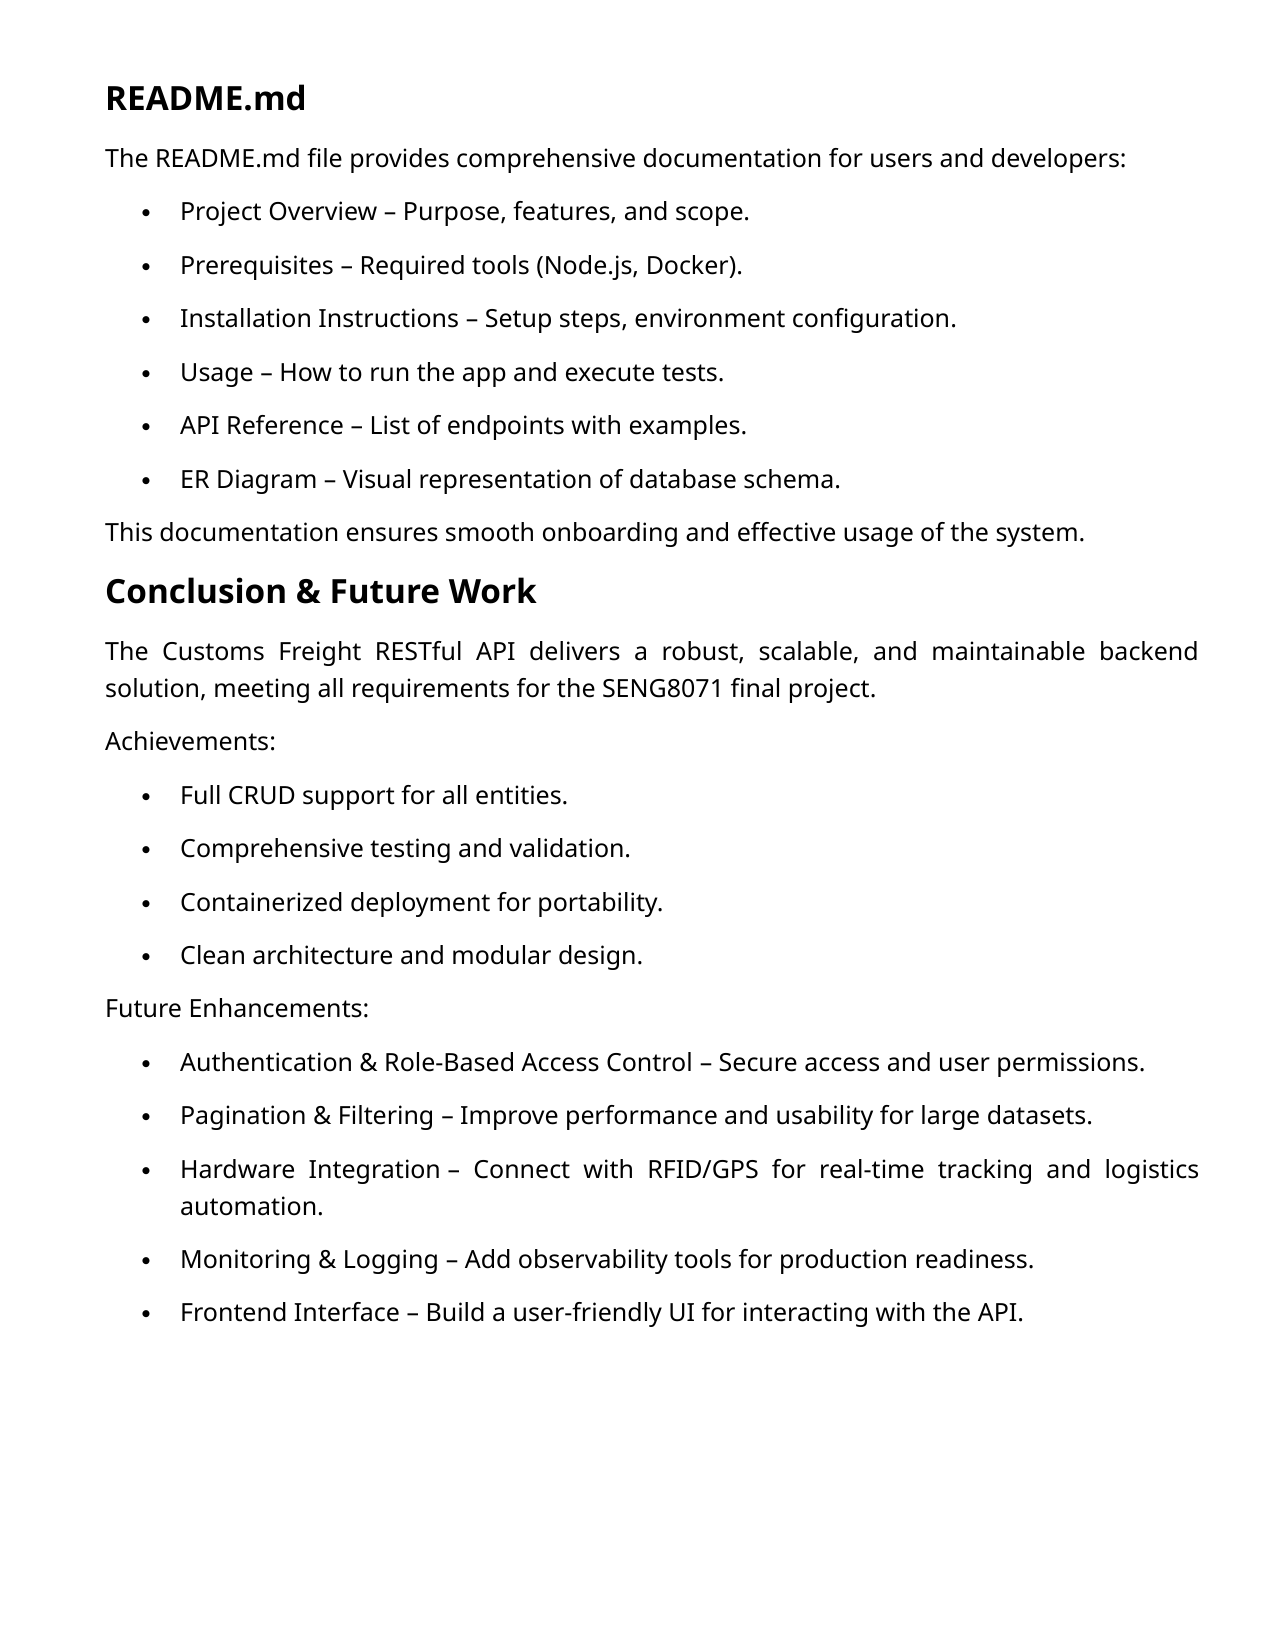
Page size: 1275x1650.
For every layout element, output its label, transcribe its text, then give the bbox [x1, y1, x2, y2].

list ER Diagram – Visual representation of database schema. [142, 461, 1200, 495]
list Frontend Interface – Build a user-friendly UI for interacting with the API. [142, 1295, 1200, 1329]
list Prerequisites – Required tools (Node.js, Docker). [142, 247, 1200, 282]
list API Reference – List of endpoints with examples. [142, 408, 1200, 442]
text Future Enhancements: [105, 991, 1200, 1025]
list Authentication & Role-Based Access Control – Secure access and user permissions. [142, 1044, 1200, 1079]
text Conclusion & Future Work [105, 568, 1200, 613]
list Monitoring & Logging – Add observability tools for production readiness. [142, 1242, 1200, 1276]
text The Customs Freight RESTful API delivers a robust, scalable, and maintainable backend solution, meeting all requirements for the SENG8071 final project. [105, 634, 1200, 704]
list Usage – How to run the app and execute tests. [142, 354, 1200, 388]
list Project Overview – Purpose, features, and scope. [142, 194, 1200, 228]
text The README.md file provides comprehensive documentation for users and developers: [105, 141, 1200, 175]
text This documentation ensures smooth onboarding and effective usage of the system. [105, 515, 1200, 549]
list Installation Instructions – Setup steps, environment configuration. [142, 301, 1200, 335]
list Comprehensive testing and validation. [142, 831, 1200, 865]
list Hardware Integration – Connect with RFID/GPS for real-time tracking and logistics automation. [142, 1151, 1200, 1222]
list Pagination & Filtering – Improve performance and usability for large datasets. [142, 1098, 1200, 1132]
text Achievements: [105, 724, 1200, 758]
list Clean architecture and modular design. [142, 938, 1200, 972]
list Full CRUD support for all entities. [142, 777, 1200, 811]
text README.md [105, 75, 1200, 120]
list Containerized deployment for portability. [142, 884, 1200, 918]
